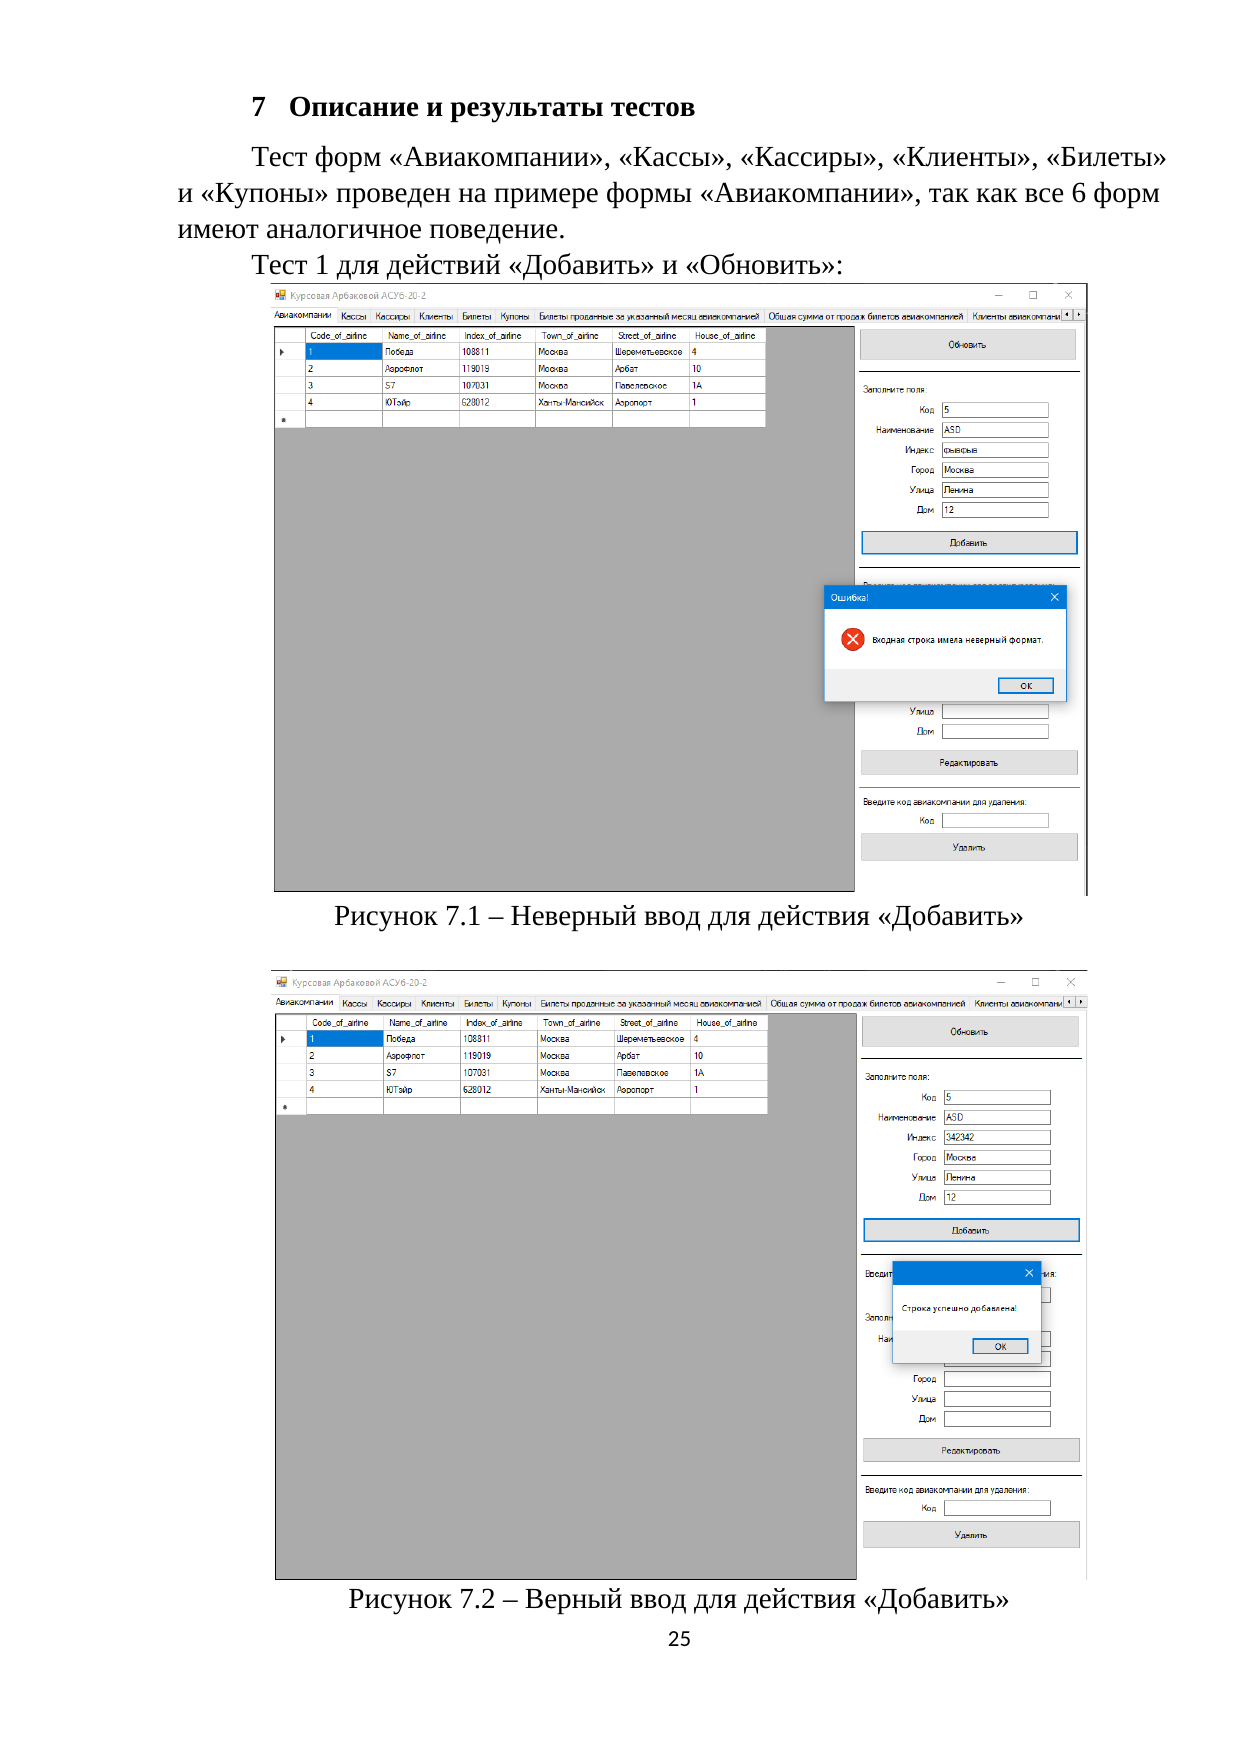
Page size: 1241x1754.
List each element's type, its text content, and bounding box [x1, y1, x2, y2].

text Тест форм «Авиакомпании», «Кассы», «Кассиры», «Клиенты», «Билеты» и «Купоны» проведен на примере формы «Авиакомпании», так как все 6 форм имеют аналогичное поведение. [177, 139, 1181, 245]
picture [270, 283, 1088, 896]
text Рисунок 7.2 – Верный ввод для действия «Добавить» [177, 1581, 1181, 1615]
list Описание и результаты тестов [251, 89, 1181, 122]
text Рисунок 7.1 – Неверный ввод для действия «Добавить» [177, 898, 1181, 932]
text Тест 1 для действий «Добавить» и «Обновить»: [177, 247, 1181, 281]
picture [271, 970, 1088, 1580]
